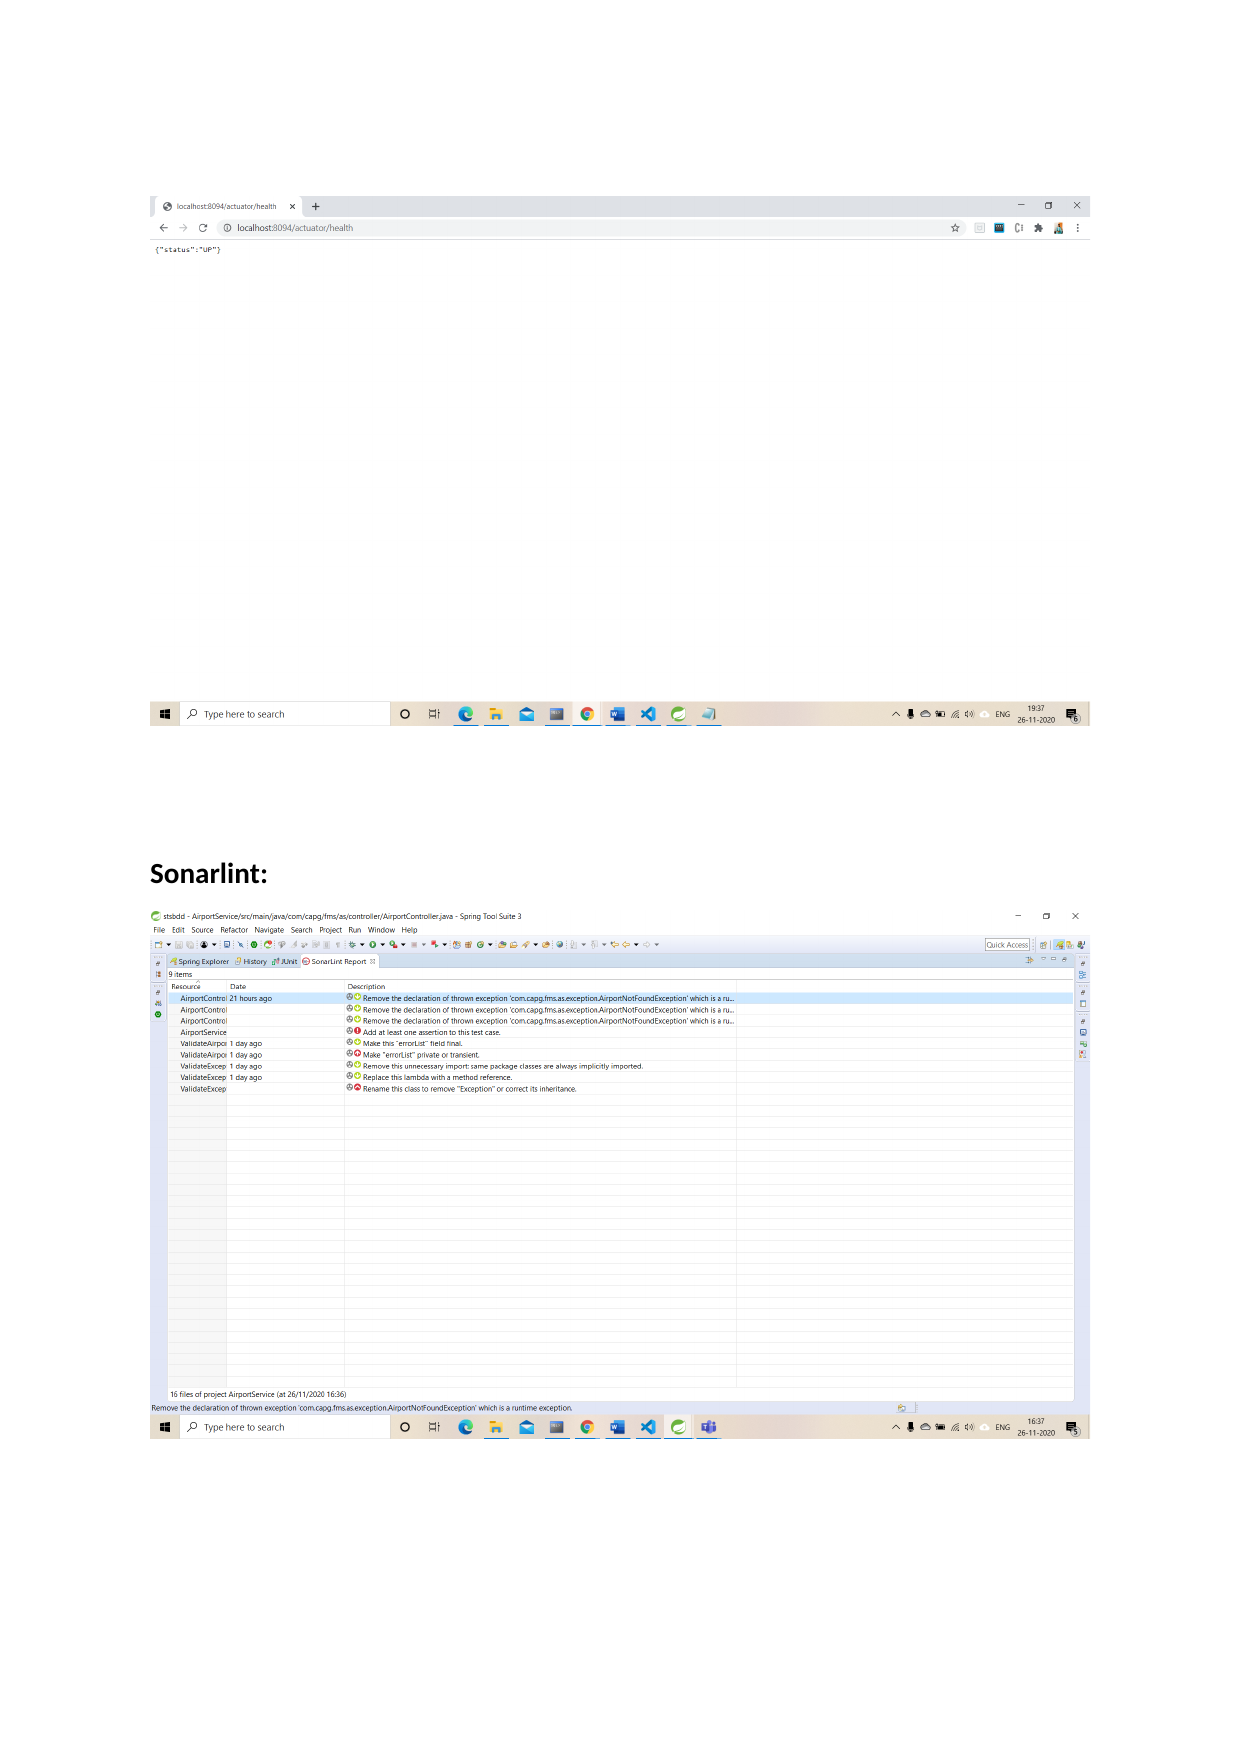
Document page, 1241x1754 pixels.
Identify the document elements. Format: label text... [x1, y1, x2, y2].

picture [150, 196, 1091, 726]
text Sonarlint: [150, 855, 1090, 890]
picture [150, 910, 1091, 1439]
